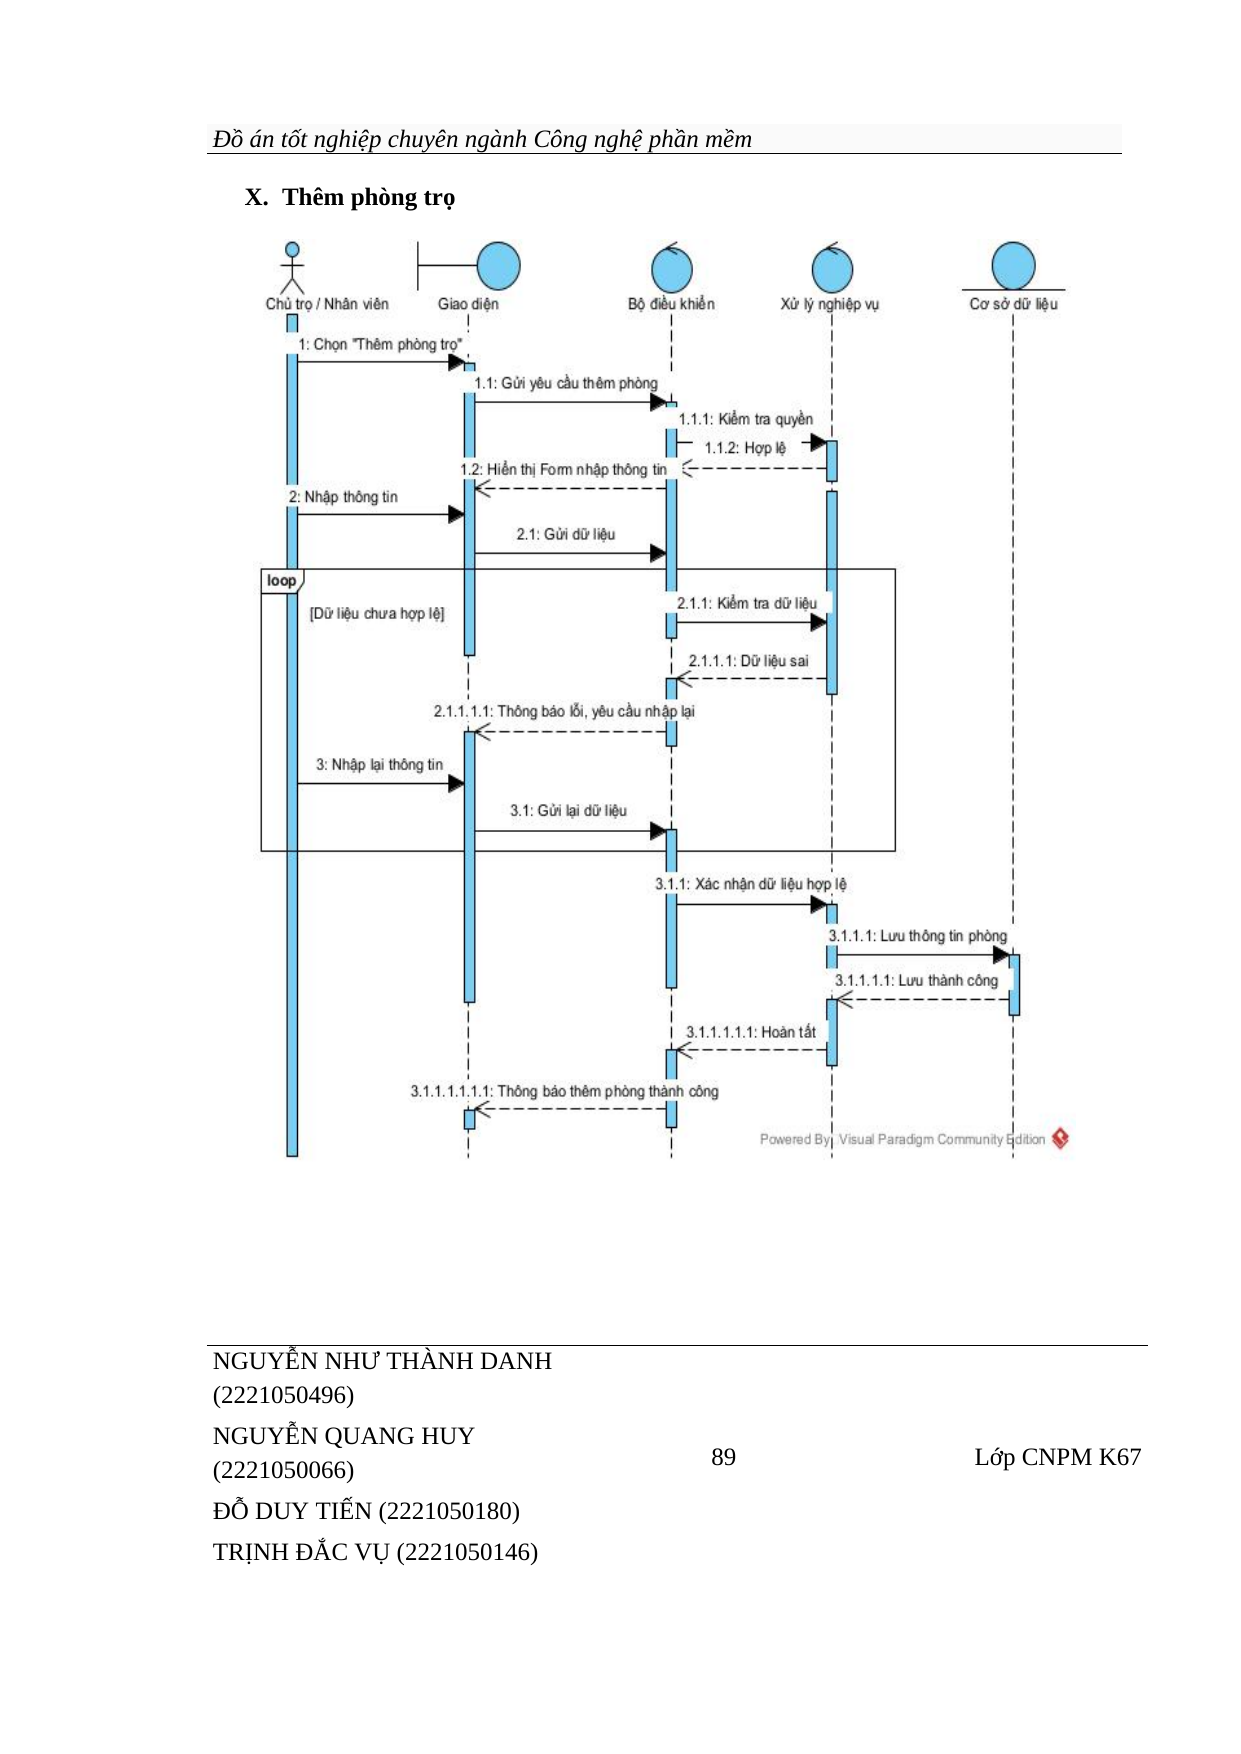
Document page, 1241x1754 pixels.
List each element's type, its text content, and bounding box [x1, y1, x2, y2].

picture [253, 239, 1076, 1163]
list Thêm phòng trọ [244, 182, 1122, 211]
